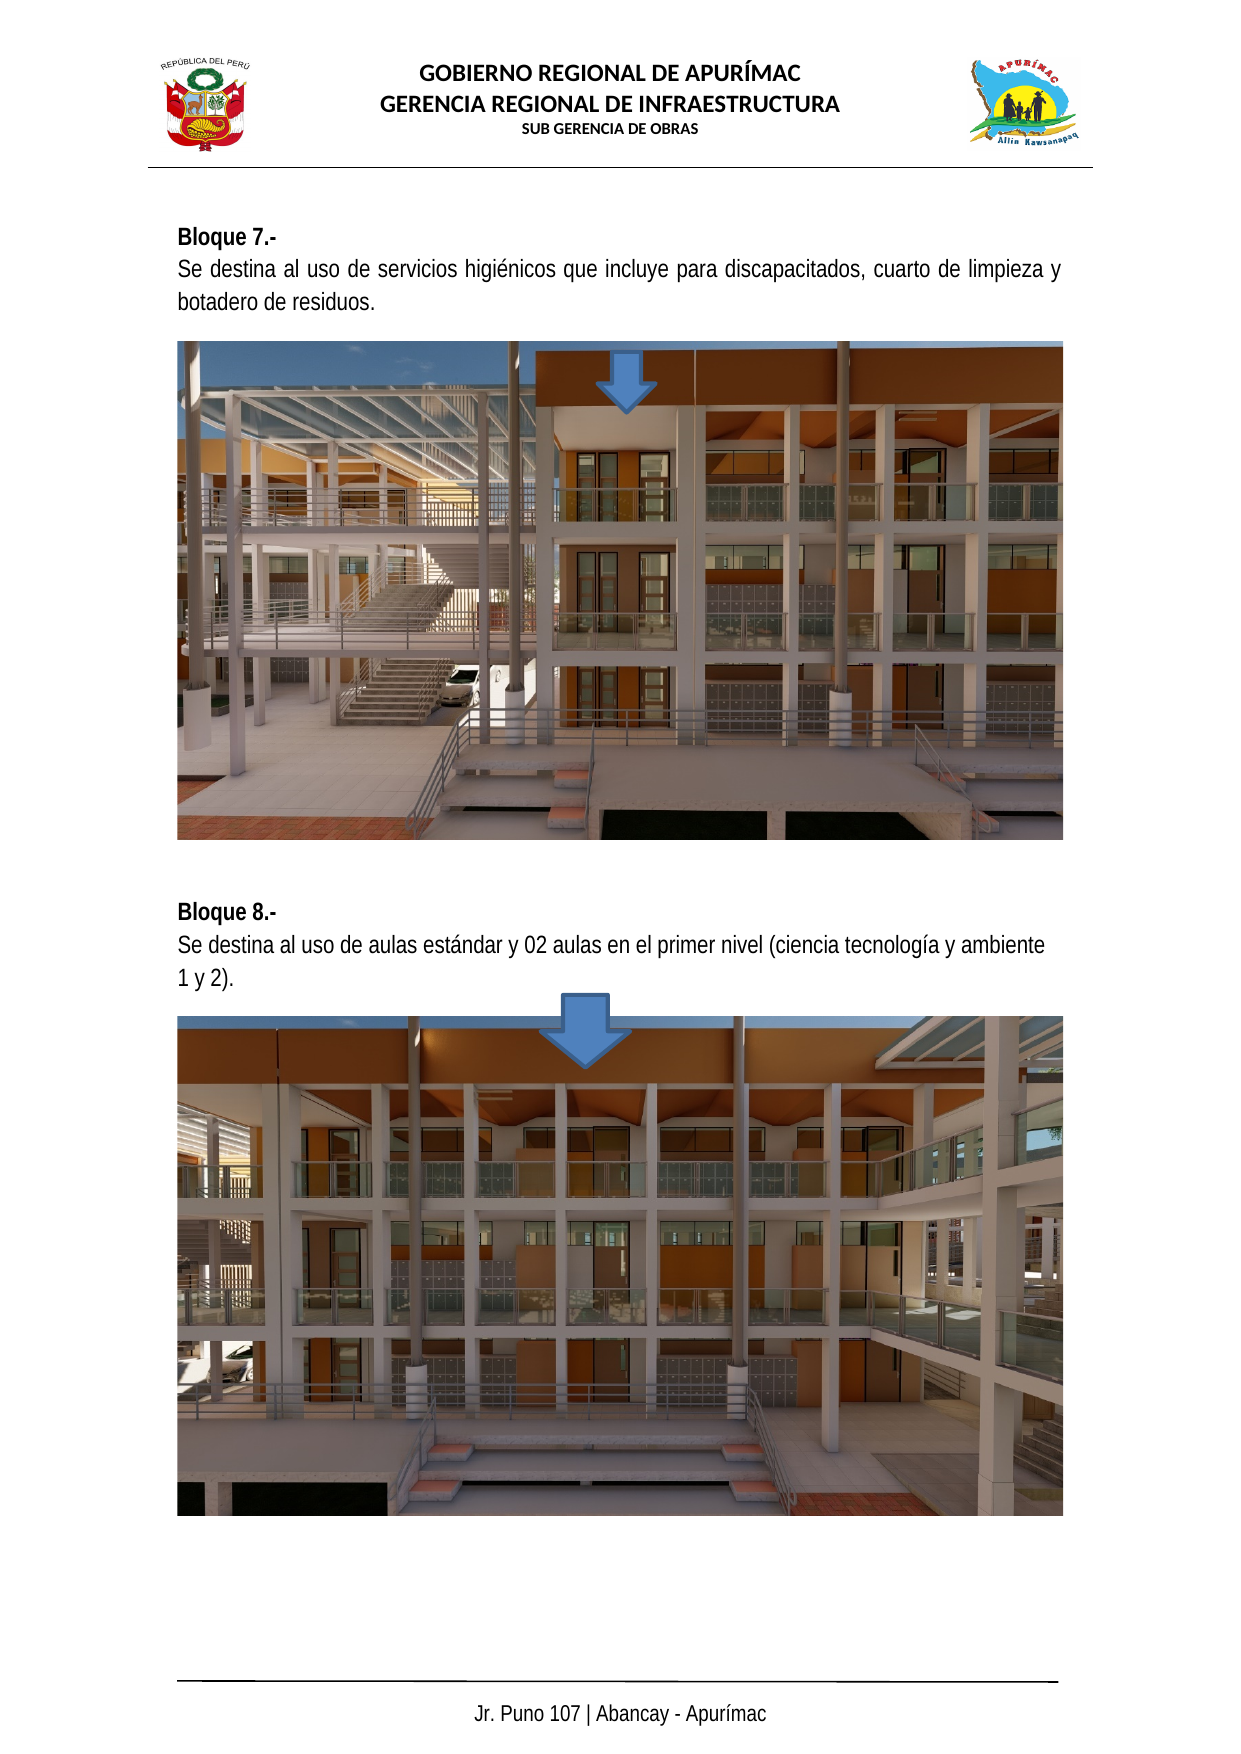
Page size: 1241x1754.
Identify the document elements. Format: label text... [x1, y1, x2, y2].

picture [158, 57, 252, 152]
text Se destina al uso de servicios higiénicos que incluye para discapacitados, cuarto de limpieza y botadero de residuos. [177, 254, 1063, 316]
picture [967, 57, 1082, 151]
text Bloque 7.- [177, 221, 1063, 250]
picture [177, 341, 1064, 840]
picture [177, 1016, 1064, 1516]
text Se destina al uso de aulas estándar y 02 aulas en el primer nivel (ciencia tecnología y ambiente 1 y 2). [177, 930, 1063, 992]
text Bloque 8.- [177, 897, 1063, 926]
